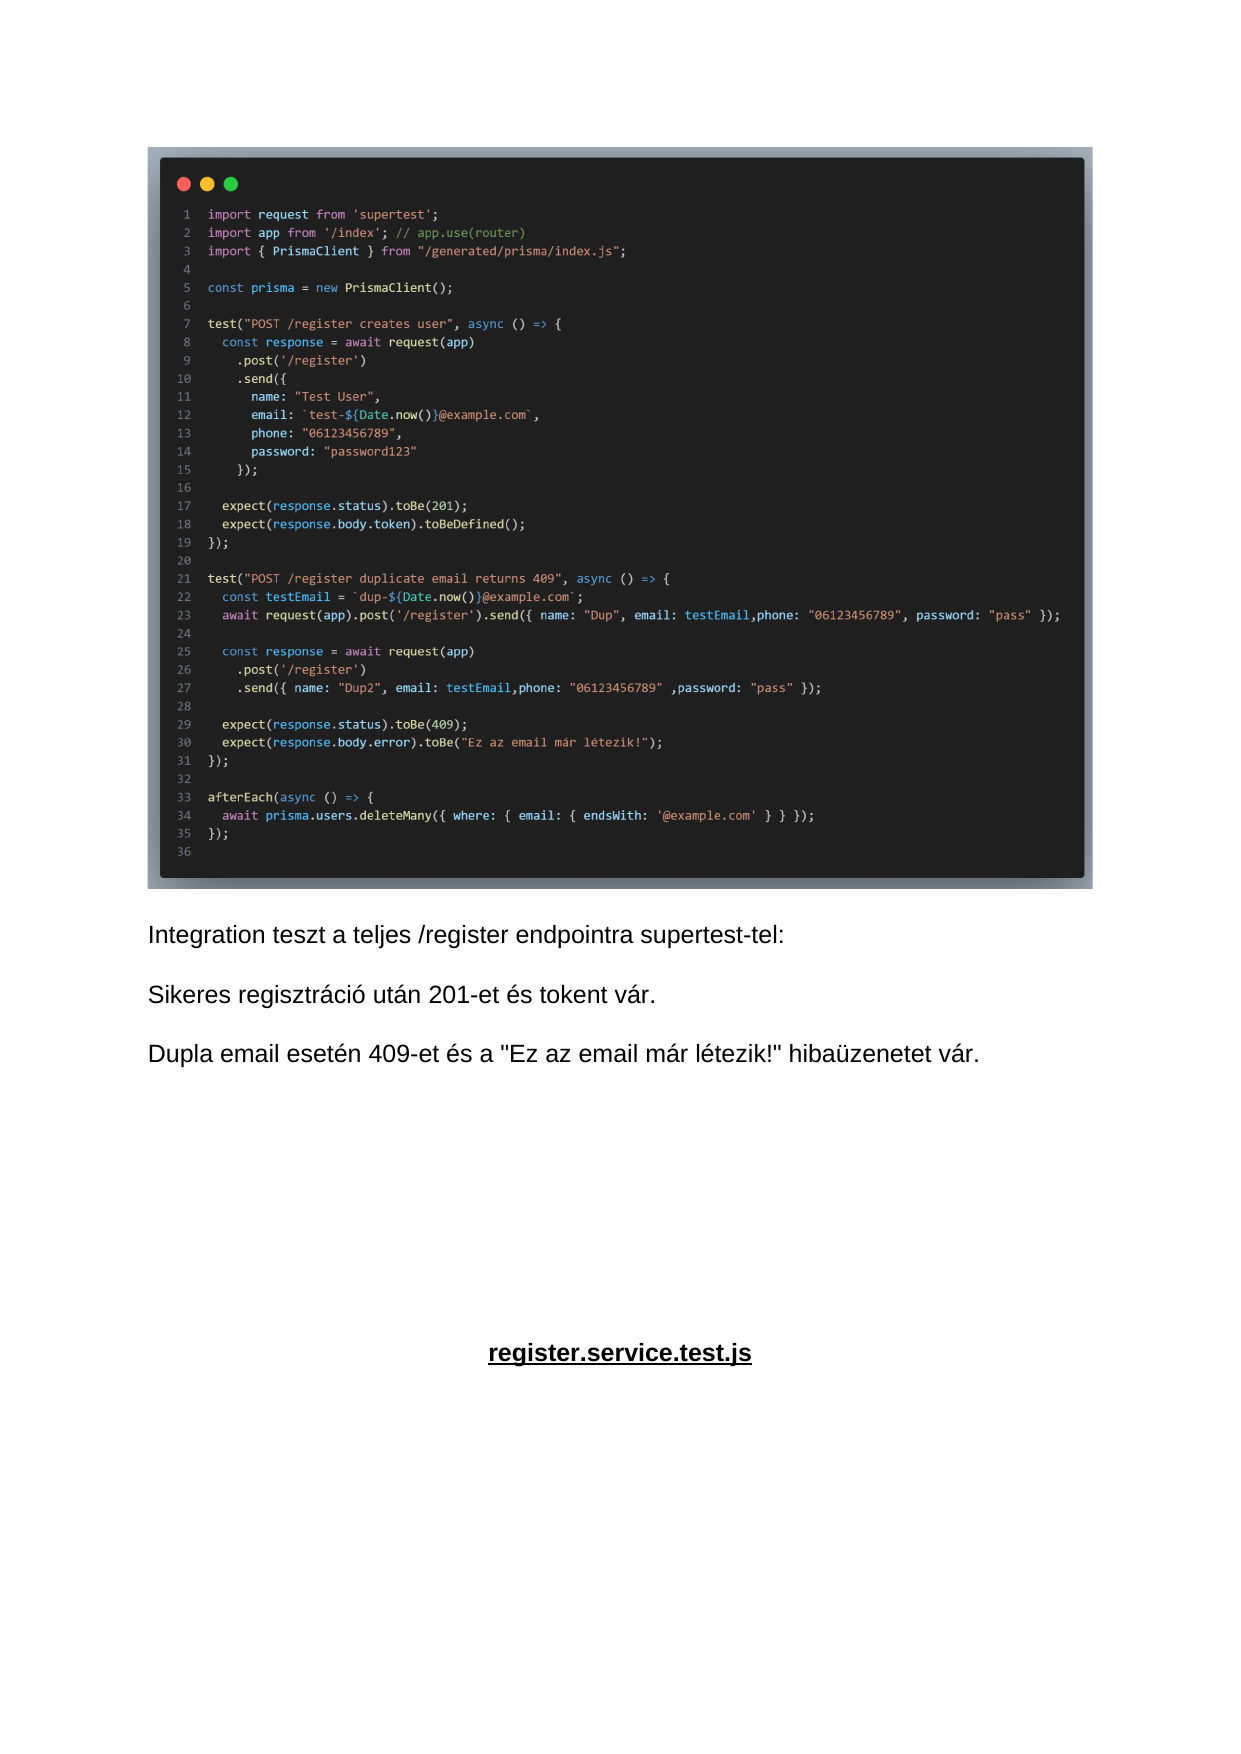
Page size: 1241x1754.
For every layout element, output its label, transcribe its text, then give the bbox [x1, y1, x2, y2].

text Integration teszt a teljes /register endpointra supertest-tel: [148, 920, 1093, 949]
picture [147, 147, 1093, 889]
text Sikeres regisztráció után 201-et és tokent vár. [148, 980, 1093, 1008]
text Dupla email esetén 409-et és a "Ez az email már létezik!" hibaüzenetet vár.​ [148, 1039, 1093, 1068]
text register.service.test.js [148, 1338, 1093, 1367]
